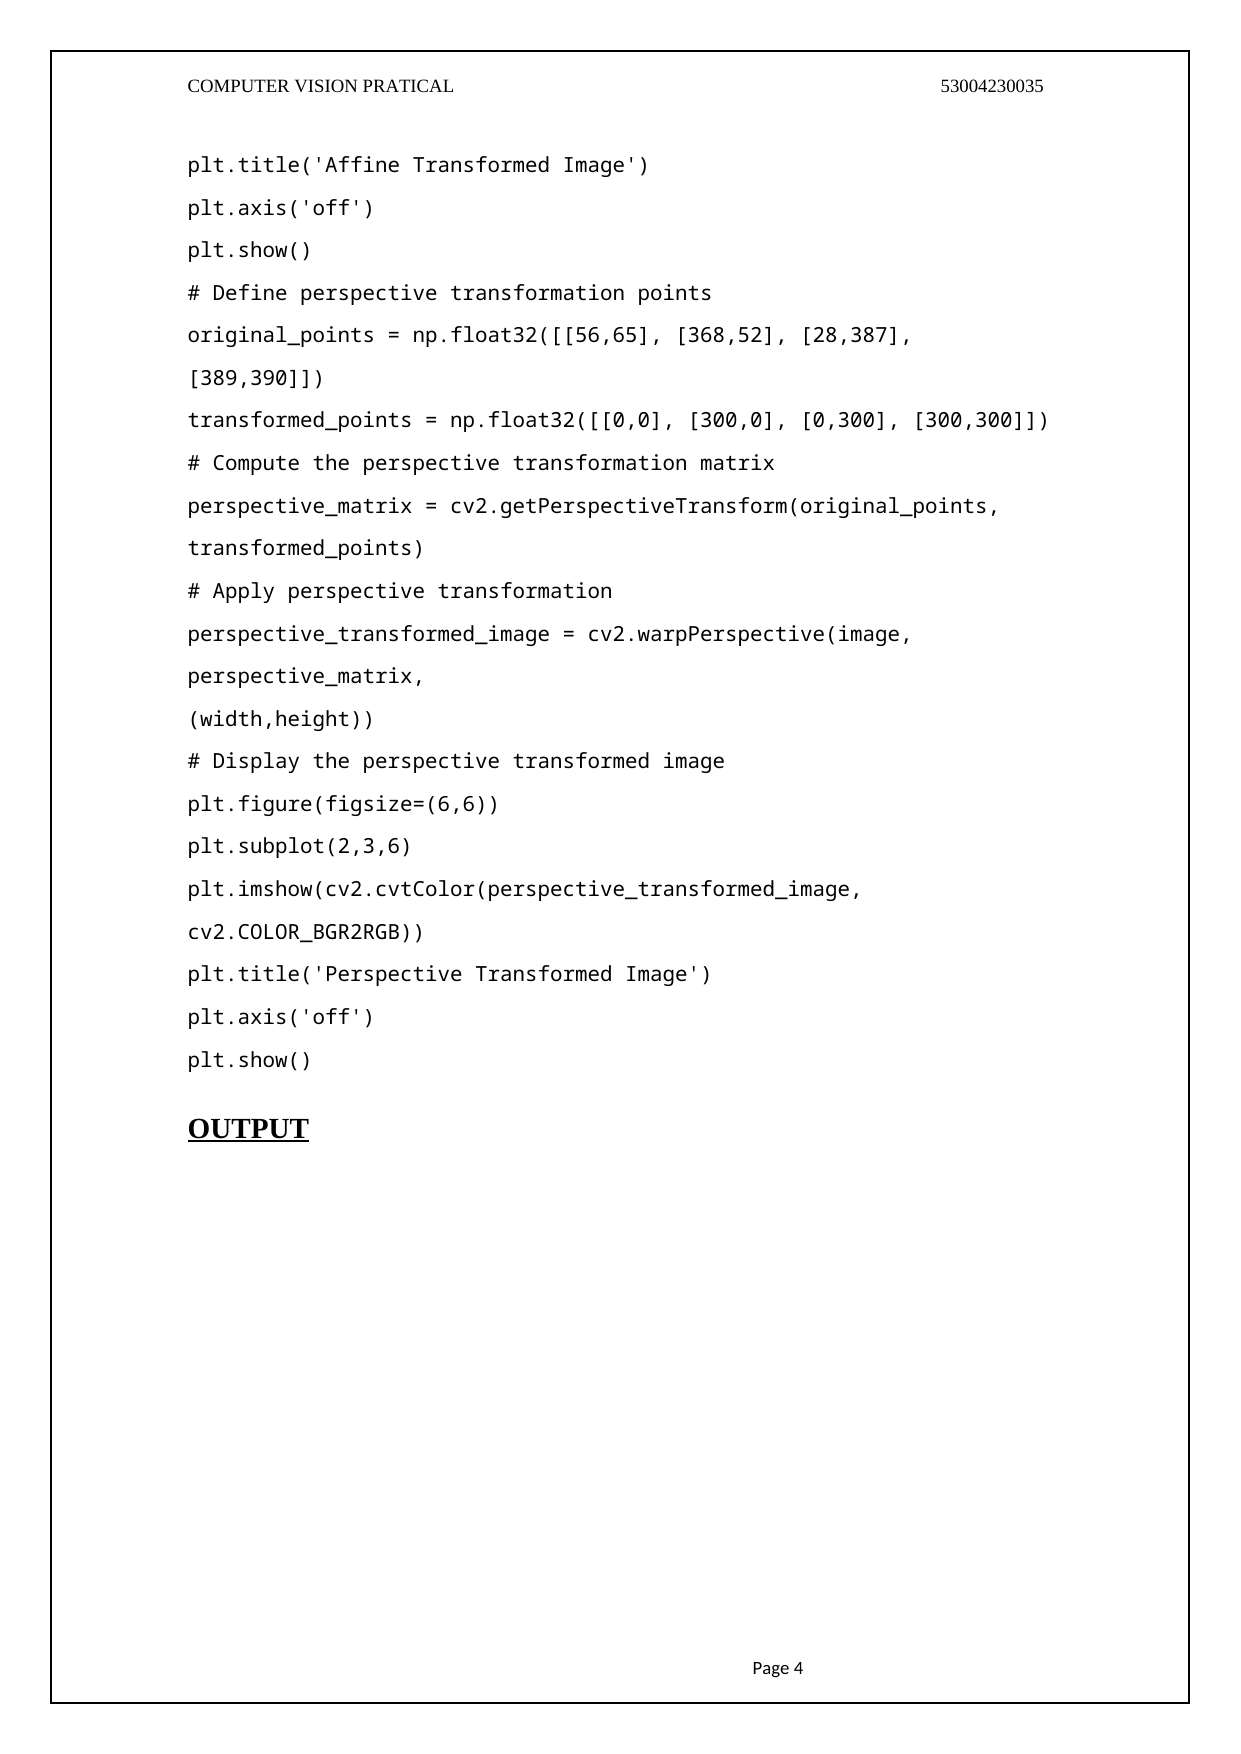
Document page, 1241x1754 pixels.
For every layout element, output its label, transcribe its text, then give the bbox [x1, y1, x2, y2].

text plt.imshow(cv2.cvtColor(perspective_transformed_image, cv2.COLOR_BGR2RGB)) [187, 874, 1053, 945]
text # Display the perspective transformed image [187, 746, 1053, 775]
text plt.title('Affine Transformed Image') [187, 150, 1053, 178]
text plt.axis('off') [187, 1002, 1053, 1031]
text # Compute the perspective transformation matrix [187, 448, 1053, 477]
text transformed_points = np.float32([[0,0], [300,0], [0,300], [300,300]]) [187, 406, 1053, 434]
text perspective_transformed_image = cv2.warpPerspective(image, perspective_matrix, [187, 619, 1053, 690]
text plt.title('Perspective Transformed Image') [187, 959, 1053, 988]
text perspective_matrix = cv2.getPerspectiveTransform(original_points, transformed_points) [187, 491, 1053, 562]
text # Define perspective transformation points [187, 278, 1053, 306]
text plt.axis('off') [187, 193, 1053, 221]
text plt.show() [187, 235, 1053, 264]
text plt.subplot(2,3,6) [187, 832, 1053, 860]
text OUTPUT [187, 1111, 1053, 1145]
text # Apply perspective transformation [187, 576, 1053, 604]
text (width,height)) [187, 704, 1053, 732]
text plt.figure(figsize=(6,6)) [187, 789, 1053, 817]
text plt.show() [187, 1045, 1053, 1073]
text original_points = np.float32([[56,65], [368,52], [28,387], [389,390]]) [187, 320, 1053, 391]
